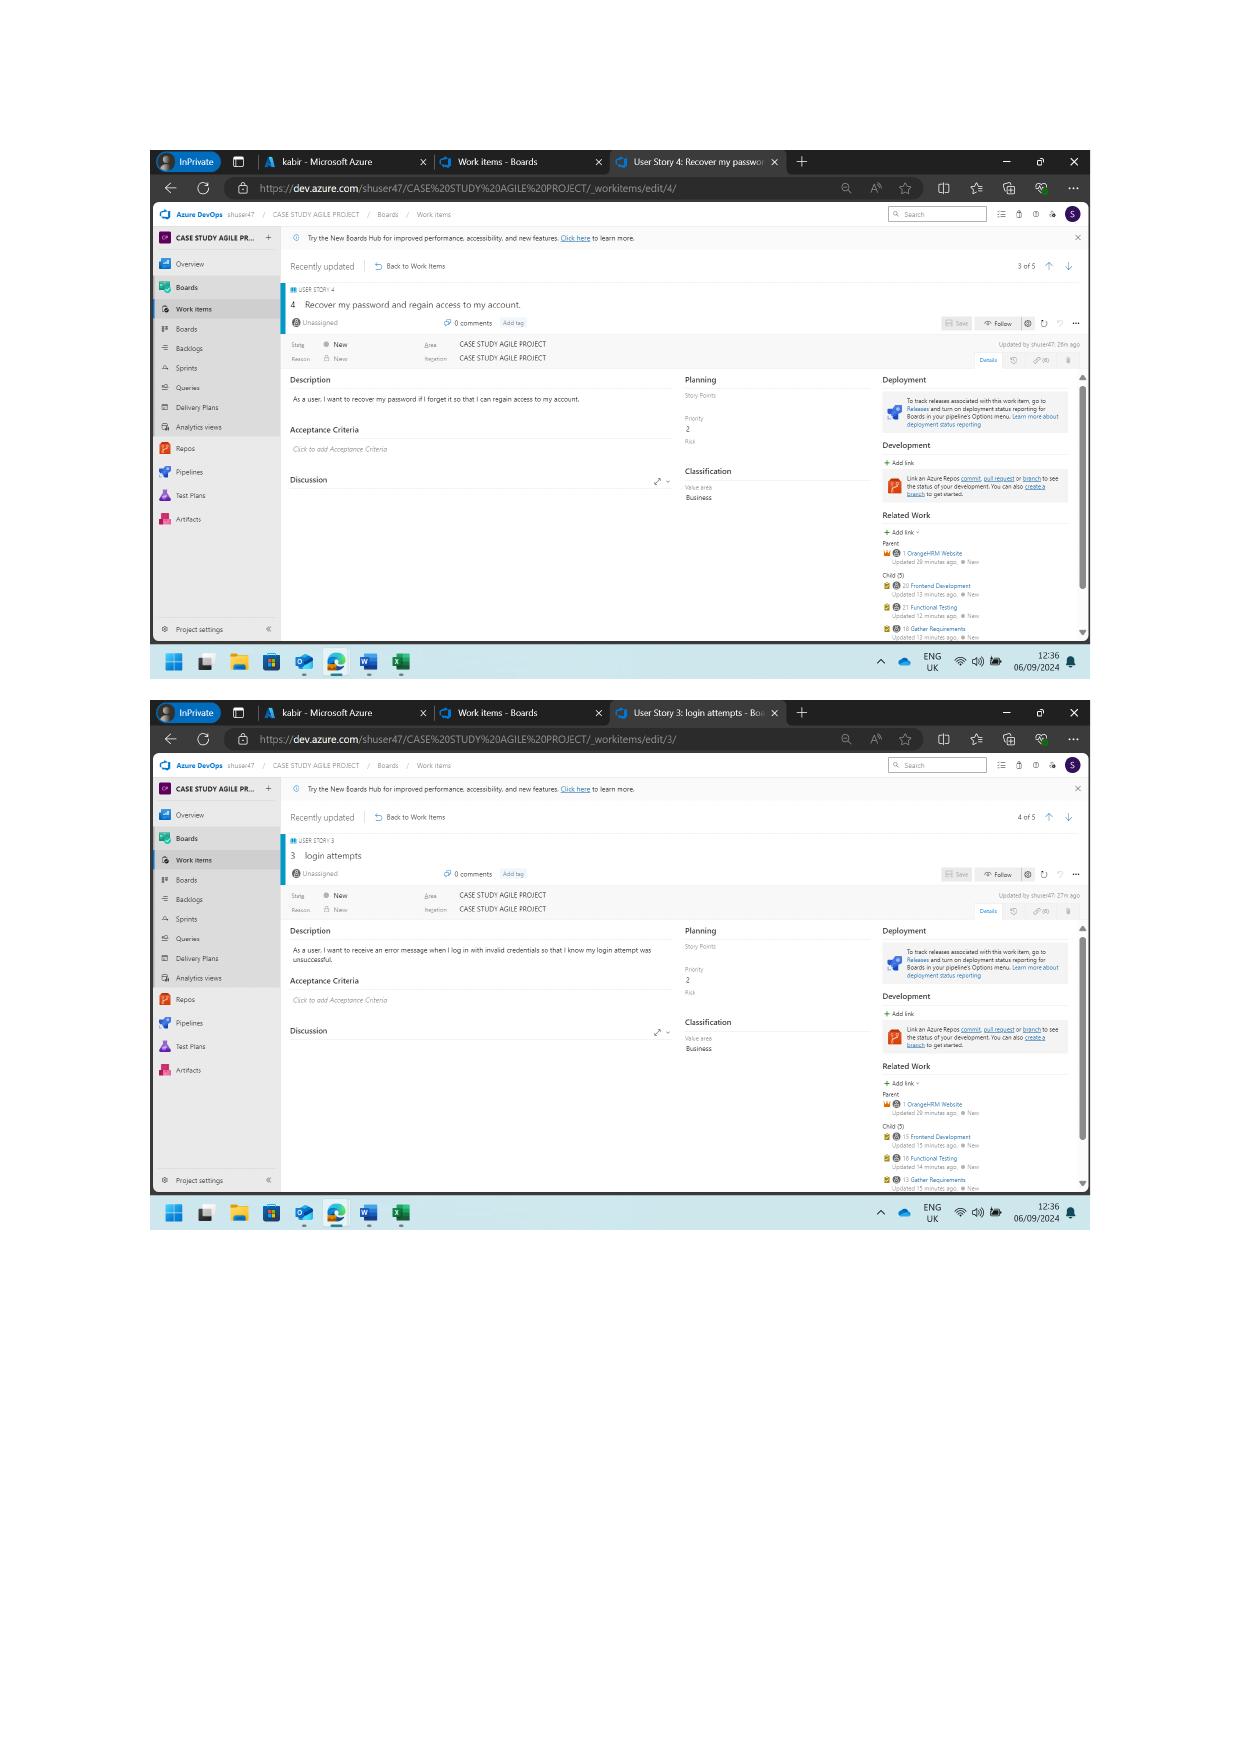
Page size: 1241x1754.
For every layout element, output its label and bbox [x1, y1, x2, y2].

picture [150, 150, 1091, 679]
picture [150, 700, 1091, 1230]
